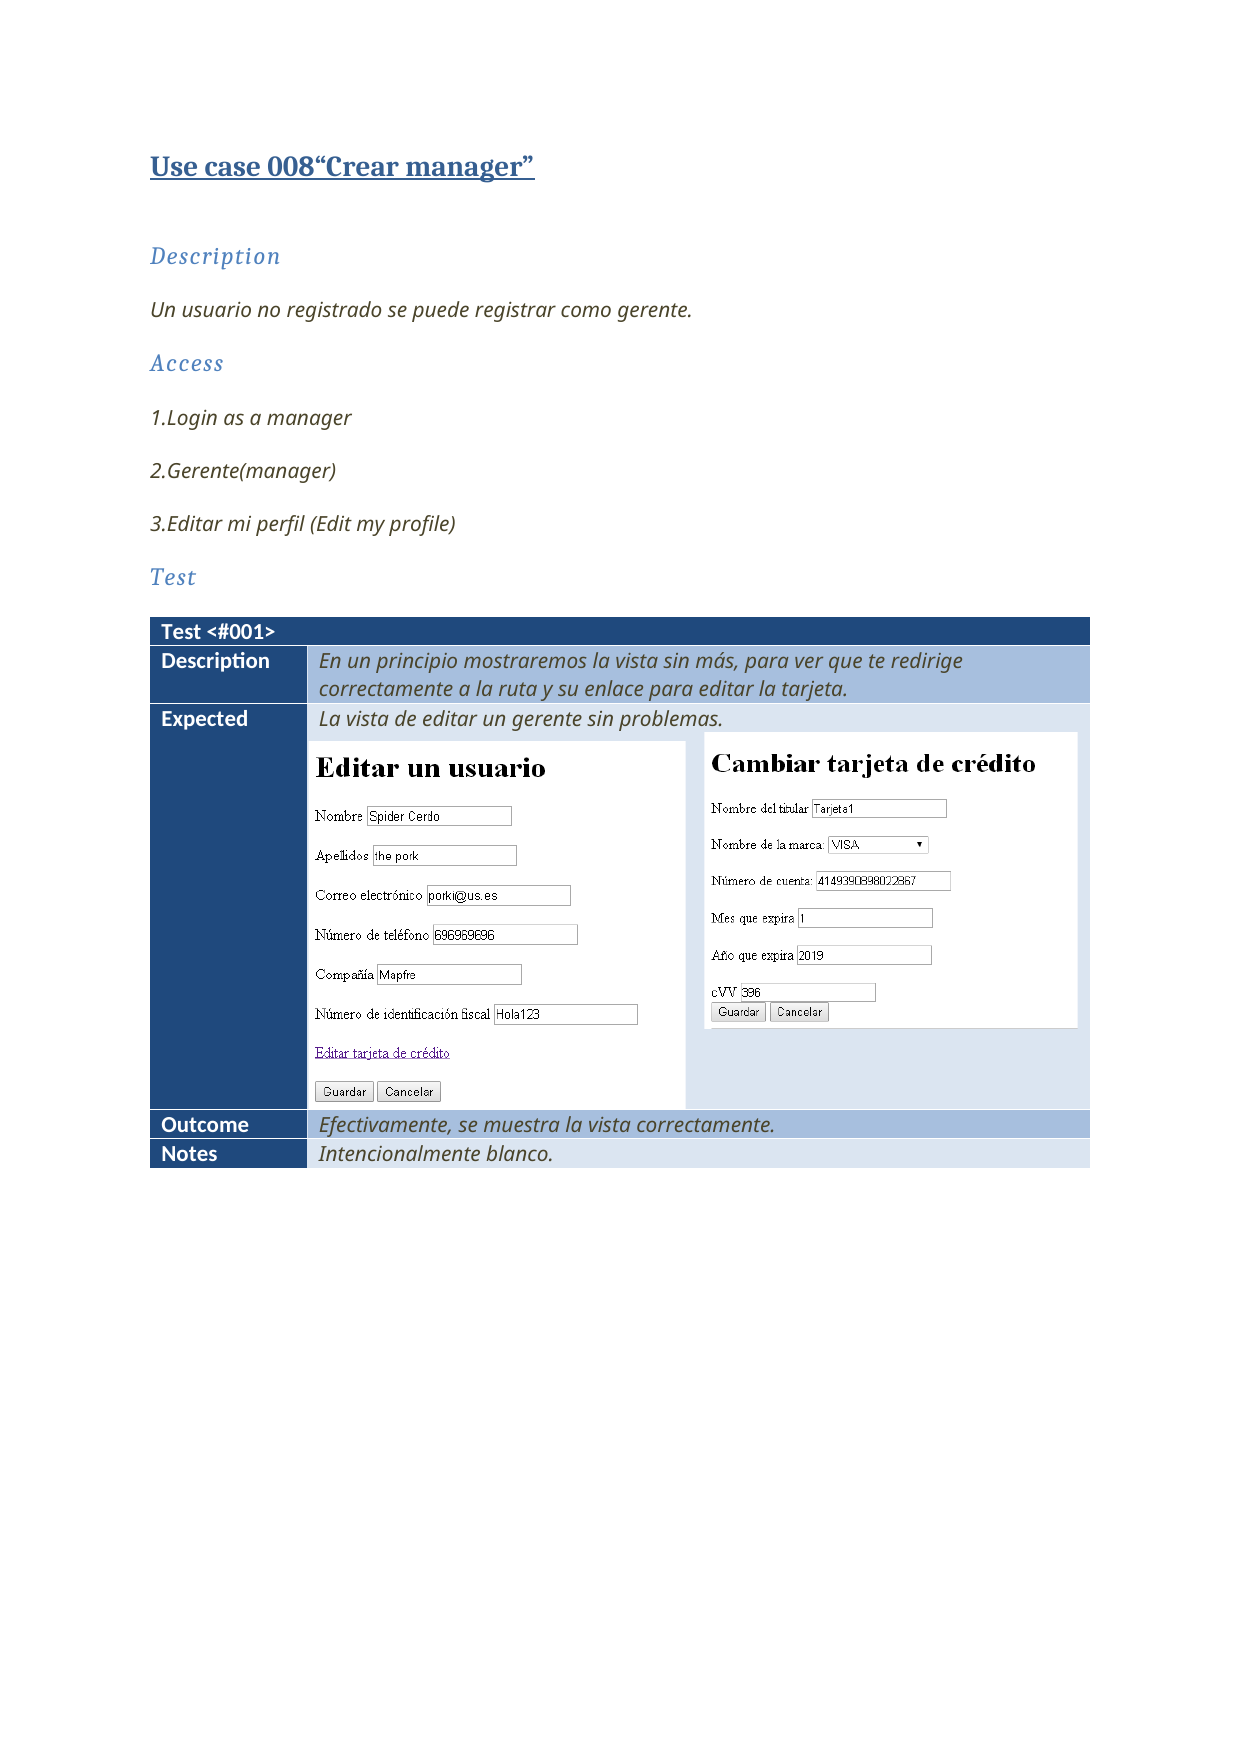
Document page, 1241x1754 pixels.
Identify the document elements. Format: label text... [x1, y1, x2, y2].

subtitle Access [150, 349, 1090, 378]
table_cell La vista de editar un gerente sin problemas. [308, 704, 1090, 1109]
table_cell En un principio mostraremos la vista sin más, para ver que te redirige correctamente a la ruta y su enlace para editar la tarjeta. [308, 646, 1090, 703]
text Un usuario no registrado se puede registrar como gerente. [150, 295, 1090, 324]
picture [704, 732, 1078, 1029]
table_cell Expected [150, 704, 307, 1109]
subtitle Description [150, 242, 1090, 270]
table_header Test <#001> [150, 617, 1090, 645]
text 3.Editar mi perfil (Edit my profile) [150, 509, 1090, 538]
text 1.Login as a manager [150, 403, 1090, 431]
subtitle Use case 008“Crear manager” [150, 150, 1090, 183]
table_cell Notes [150, 1139, 307, 1168]
picture [307, 741, 686, 1108]
text 2.Gerente(manager) [150, 456, 1090, 484]
table_cell Efectivamente, se muestra la vista correctamente. [308, 1110, 1090, 1138]
table_cell Outcome [150, 1110, 307, 1138]
table_cell Description [150, 646, 307, 703]
subtitle Test [150, 563, 1090, 592]
table_cell Intencionalmente blanco. [308, 1139, 1090, 1168]
